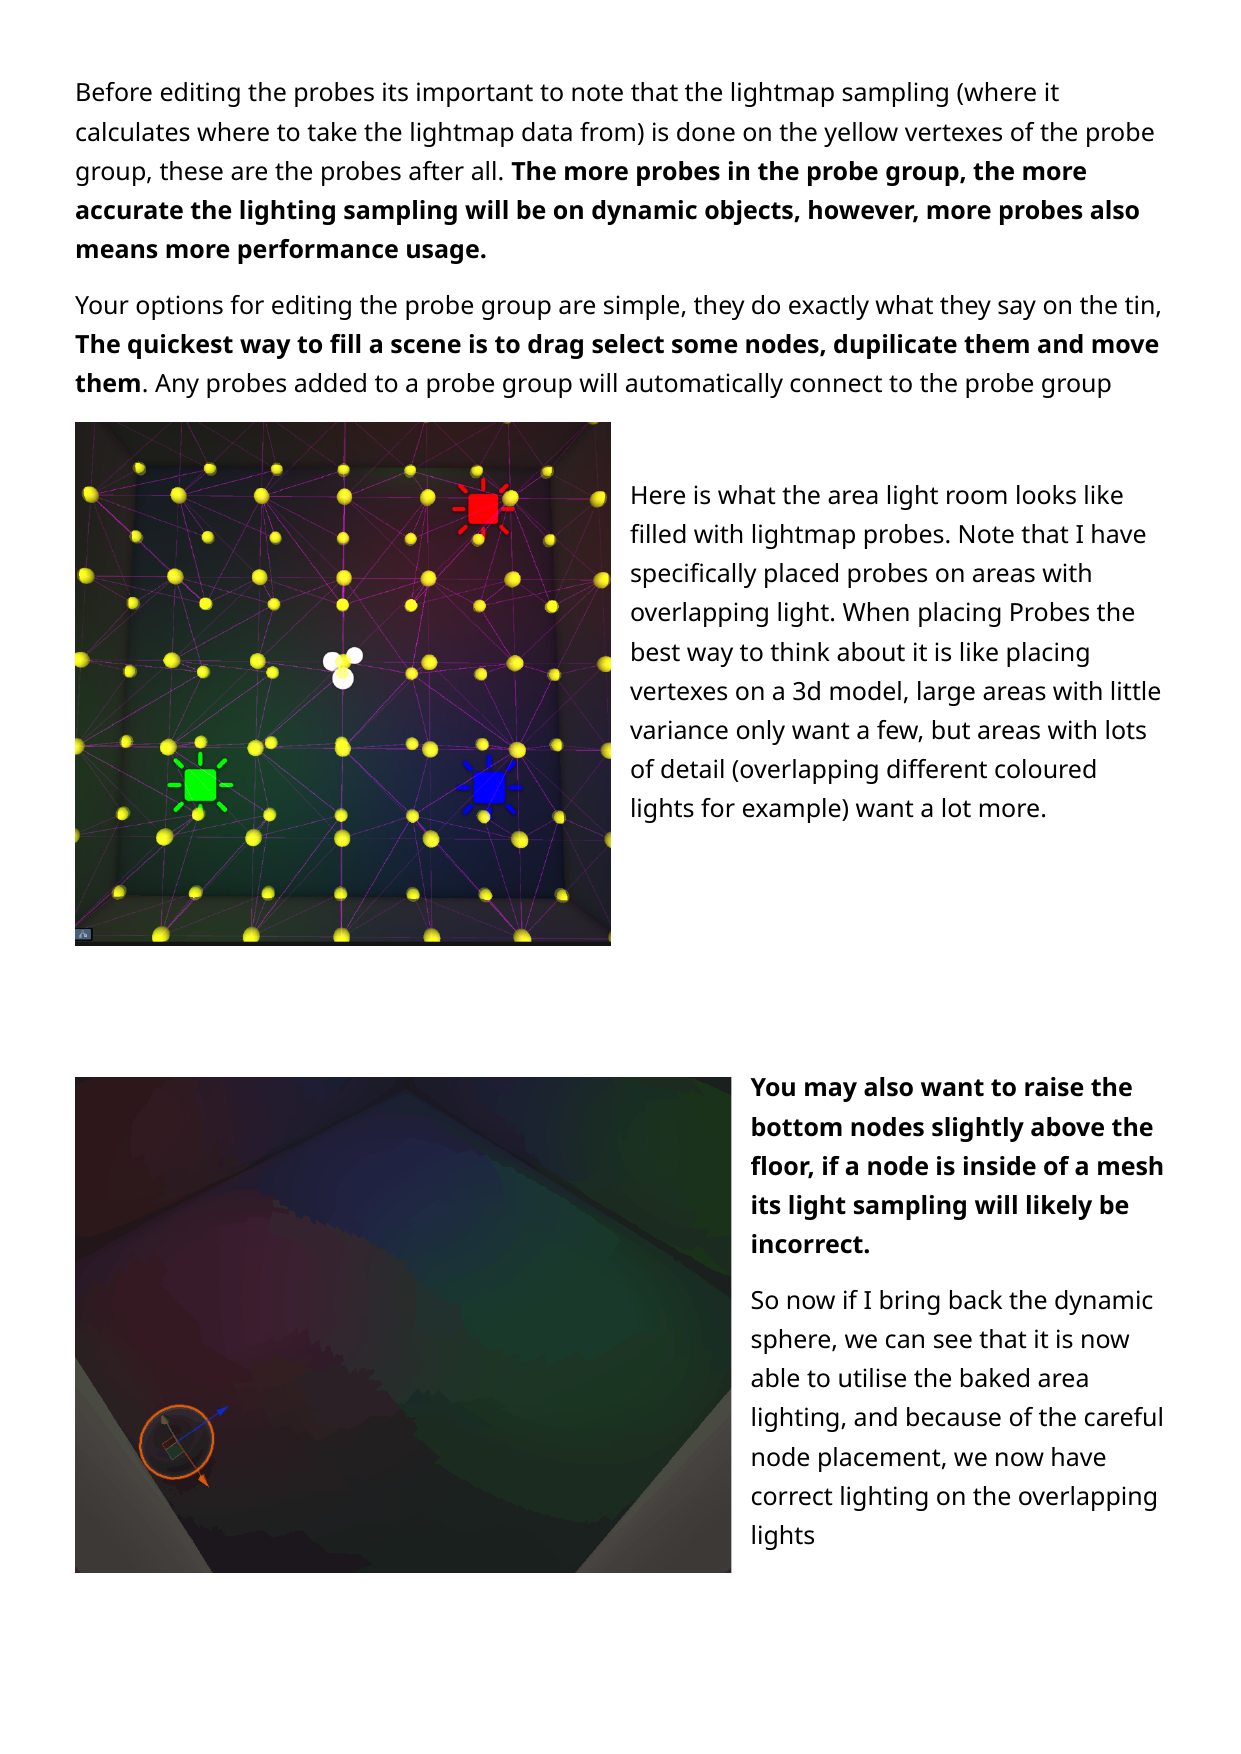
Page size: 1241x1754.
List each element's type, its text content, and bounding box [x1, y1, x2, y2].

picture [75, 422, 611, 946]
text Here is what the area light room looks like filled with lightmap probes. Note that I have specifically placed probes on areas with overlapping light. When placing Probes the best way to think about it is like placing vertexes on a 3d model, large areas with little variance only want a few, but areas with lots of detail (overlapping different coloured lights for example) want a lot more. [611, 477, 1165, 825]
text Your options for editing the probe group are simple, they do exactly what they say on the tin, The quickest way to fill a scene is to drag select some nodes, dupilicate them and move them. Any probes added to a probe group will automatically connect to the probe group [75, 287, 1165, 400]
text So now if I bring back the dynamic sphere, we can see that it is now able to utilise the baked area lighting, and because of the careful node placement, we now have correct lighting on the overlapping lights [732, 1282, 1165, 1552]
text Before editing the probes its important to note that the lightmap sampling (where it calculates where to take the lightmap data from) is done on the yellow vertexes of the probe group, these are the probes after all. The more probes in the probe group, the more accurate the lighting sampling will be on dynamic objects, however, more probes also means more performance usage. [75, 75, 1165, 266]
picture [75, 1077, 732, 1573]
text You may also want to raise the bottom nodes slightly above the floor, if a node is inside of a mesh its light sampling will likely be incorrect. [75, 1070, 1165, 1261]
